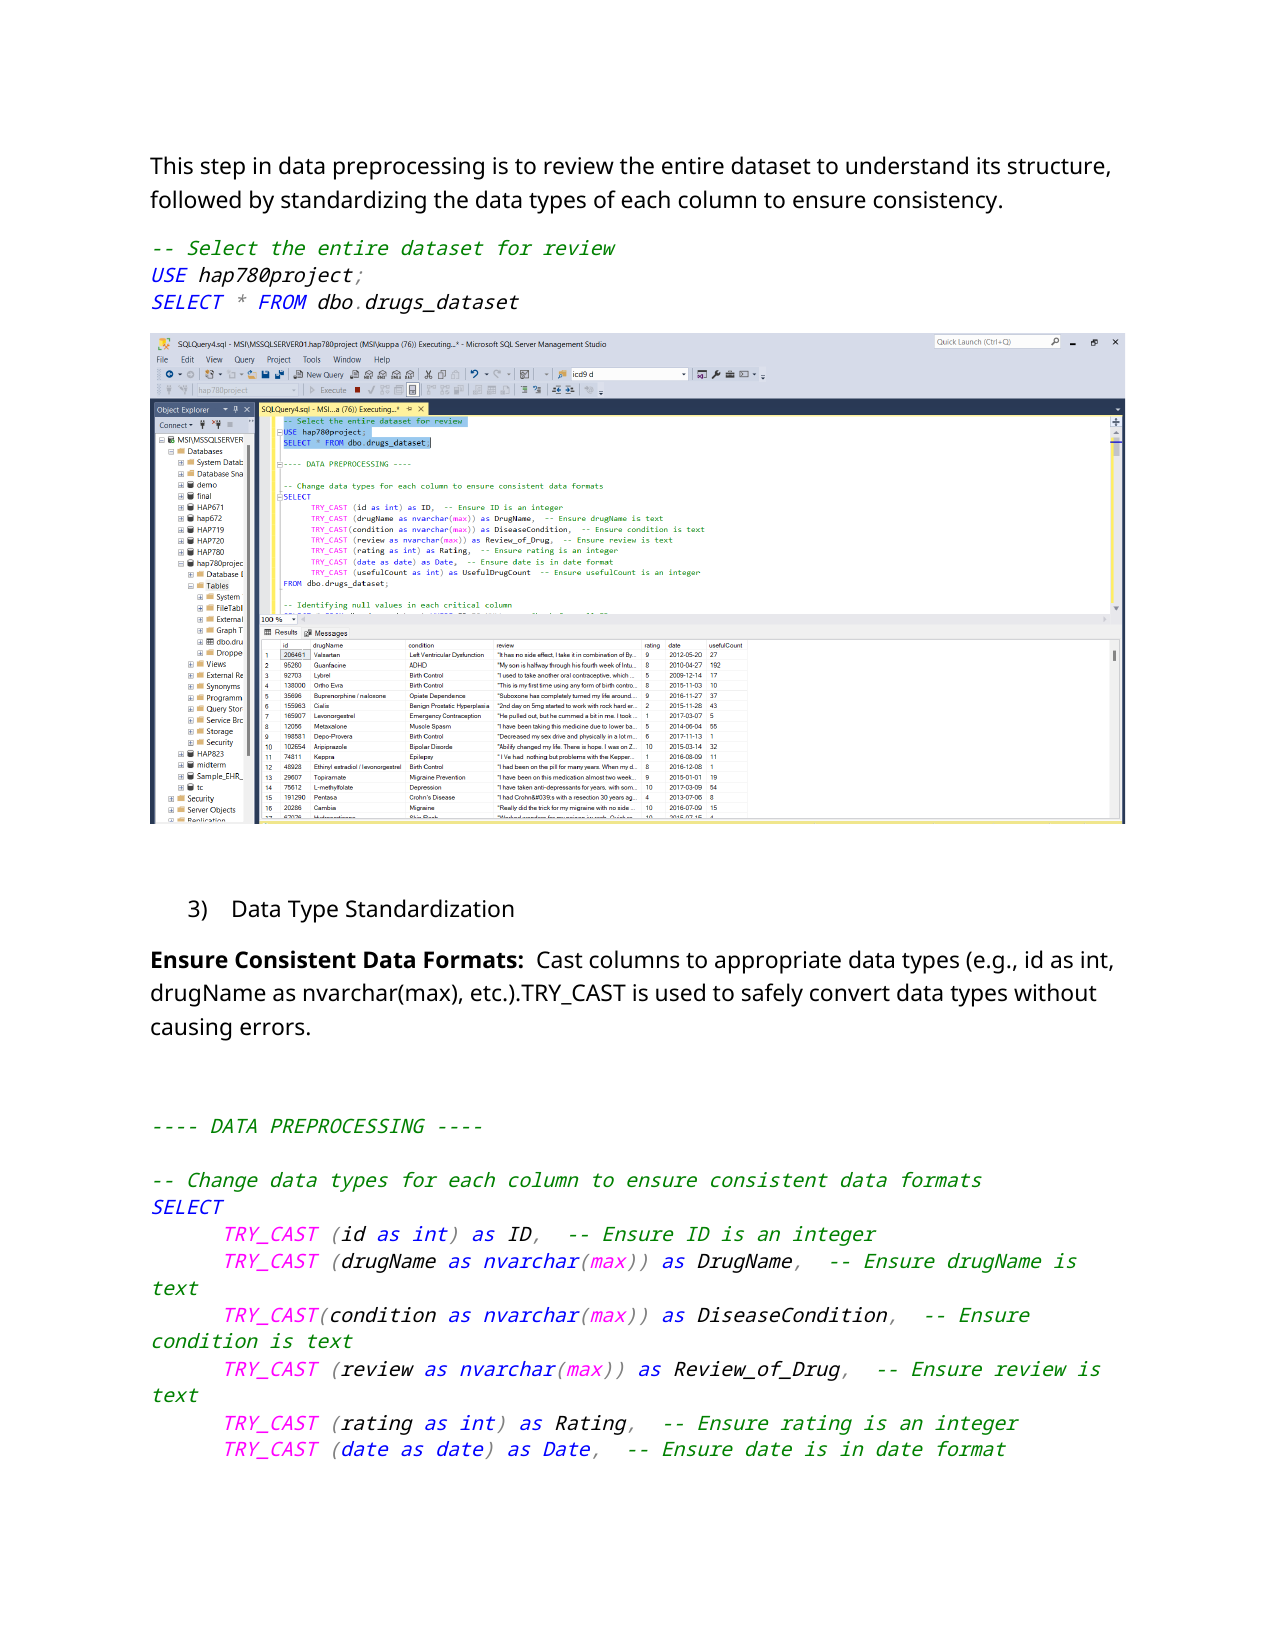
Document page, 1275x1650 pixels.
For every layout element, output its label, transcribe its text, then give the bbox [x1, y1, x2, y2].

text Ensure Consistent Data Formats: Cast columns to appropriate data types (e.g., id as int, drugName as nvarchar(max), etc.).TRY_CAST is used to safely convert data types without causing errors. [150, 944, 1125, 1042]
text SELECT * FROM dbo.drugs_dataset [150, 288, 1125, 315]
text USE hap780project; [150, 261, 1125, 288]
text ---- DATA PREPROCESSING ---- [150, 1112, 1125, 1139]
list Data Type Standardization [187, 893, 1125, 924]
text TRY_CAST (date as date) as Date, -- Ensure date is in date format [150, 1436, 1125, 1463]
text TRY_CAST (drugName as nvarchar(max)) as DrugName, -- Ensure drugName is text [150, 1247, 1125, 1301]
picture [150, 333, 1125, 824]
text -- Select the entire dataset for review [150, 234, 1125, 261]
text TRY_CAST (id as int) as ID, -- Ensure ID is an integer [150, 1220, 1125, 1247]
text TRY_CAST (rating as int) as Rating, -- Ensure rating is an integer [150, 1409, 1125, 1436]
text -- Change data types for each column to ensure consistent data formats [150, 1166, 1125, 1193]
text SELECT [150, 1193, 1125, 1220]
text This step in data preprocessing is to review the entire dataset to understand its structure, followed by standardizing the data types of each column to ensure consistency. [150, 150, 1125, 215]
text TRY_CAST(condition as nvarchar(max)) as DiseaseCondition, -- Ensure condition is text [150, 1301, 1125, 1355]
text TRY_CAST (review as nvarchar(max)) as Review_of_Drug, -- Ensure review is text [150, 1355, 1125, 1409]
